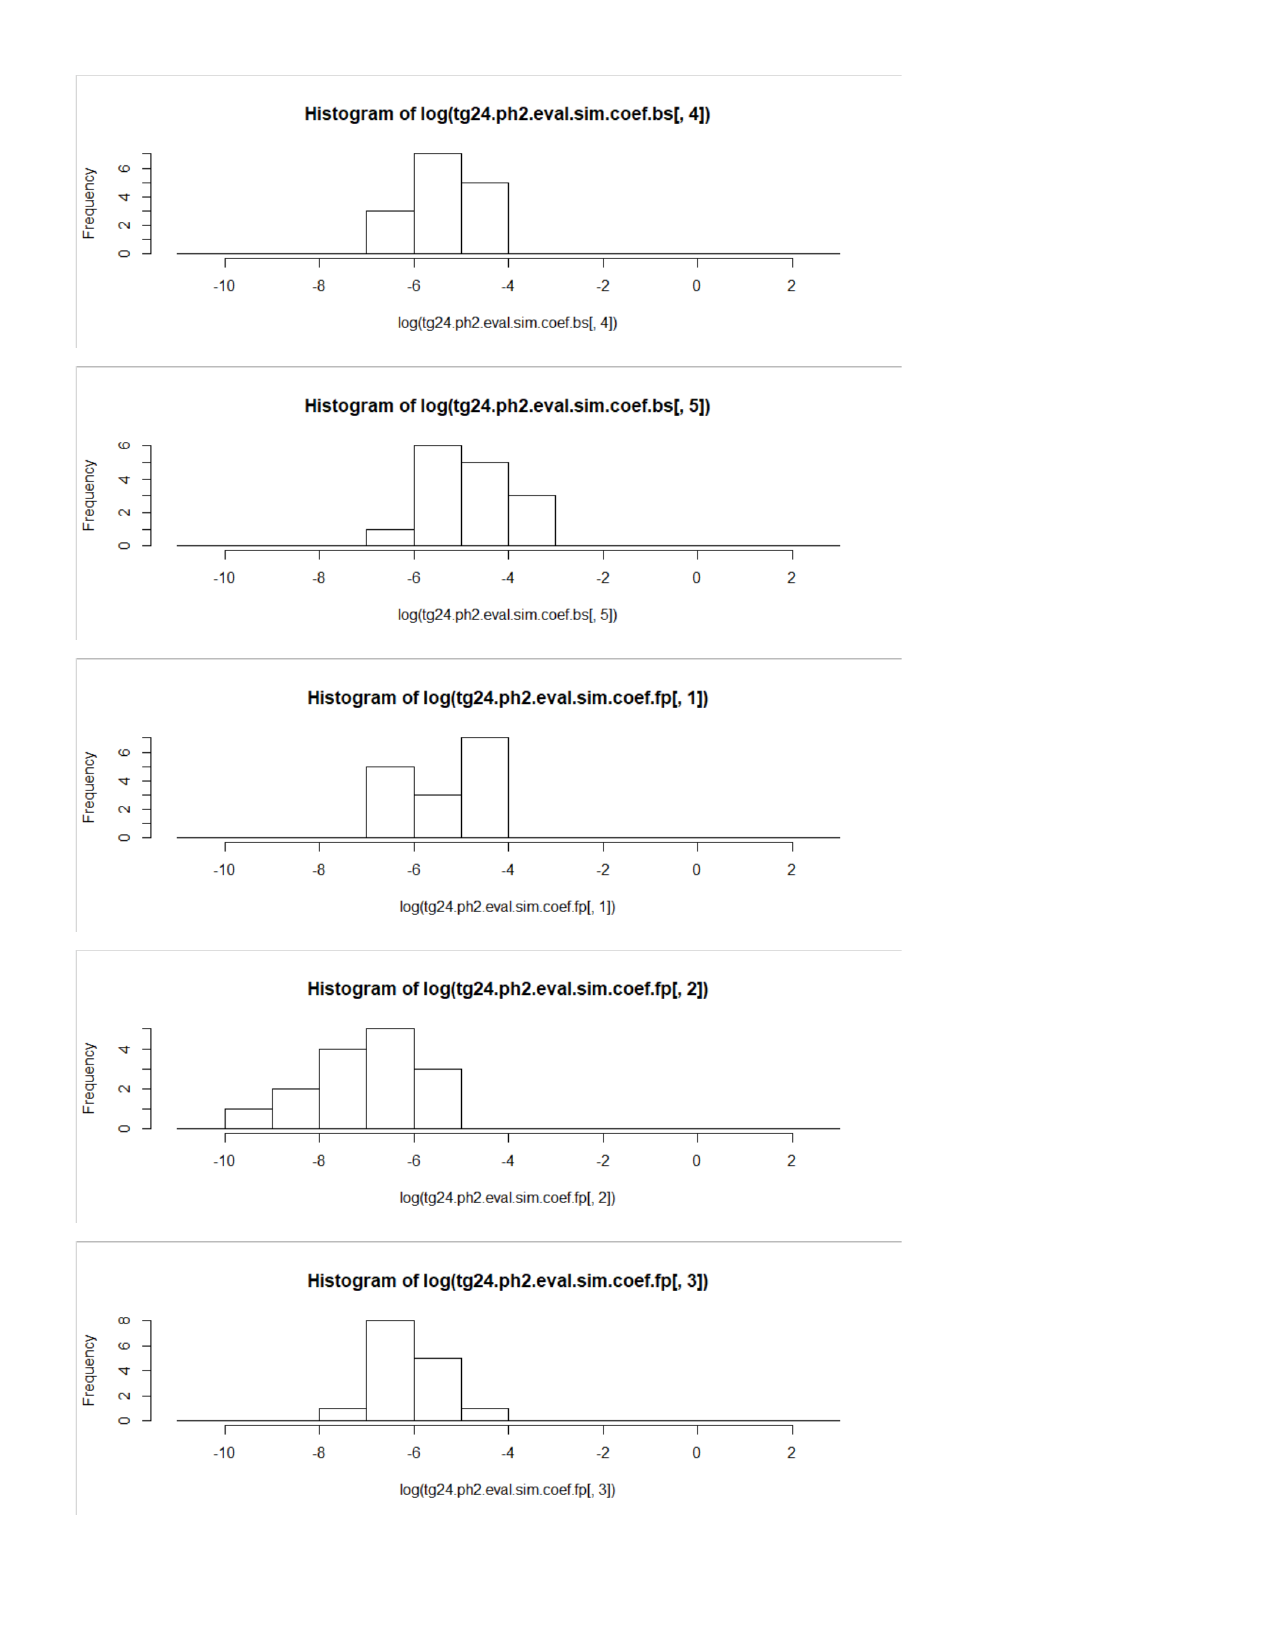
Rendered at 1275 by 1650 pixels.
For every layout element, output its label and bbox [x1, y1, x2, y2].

picture [75, 950, 902, 1223]
picture [75, 75, 902, 348]
picture [75, 366, 902, 640]
picture [75, 1241, 902, 1515]
picture [75, 658, 902, 932]
